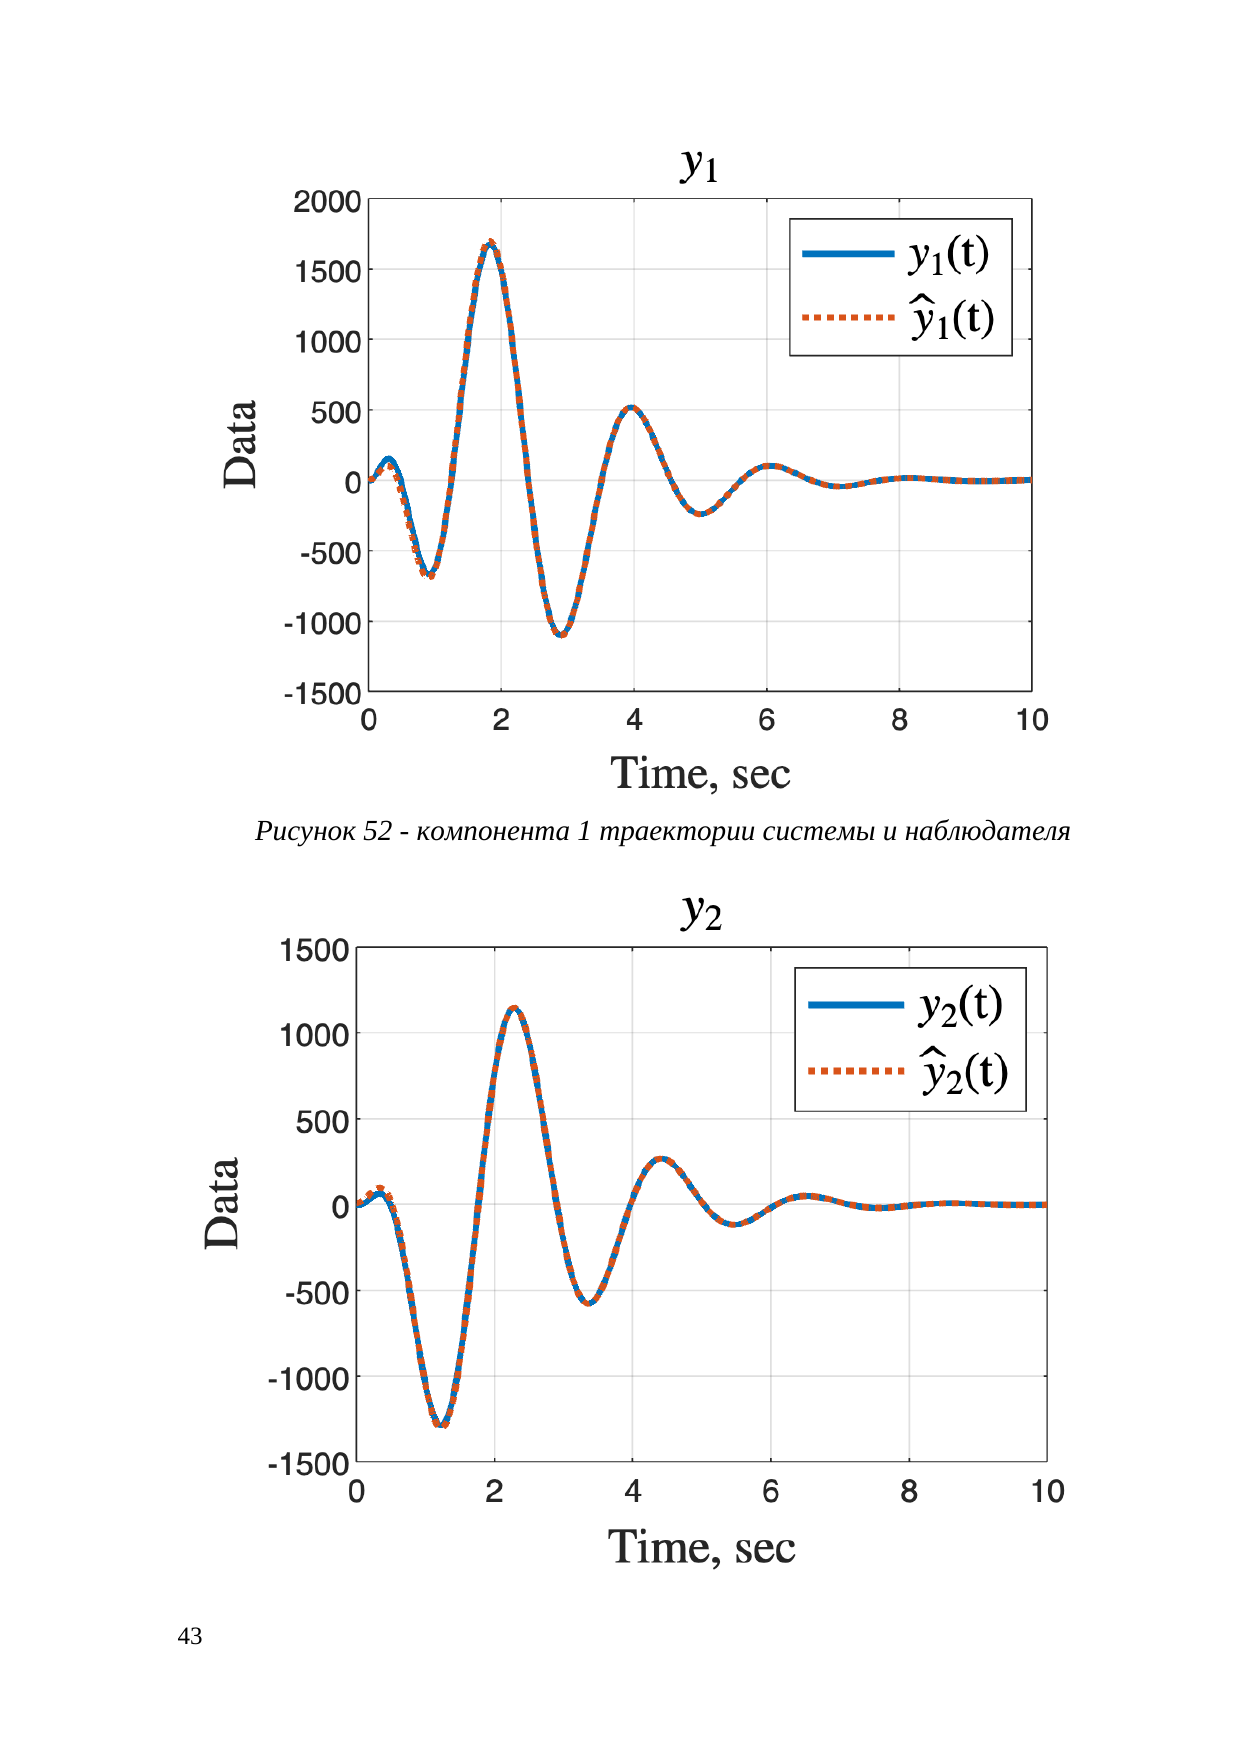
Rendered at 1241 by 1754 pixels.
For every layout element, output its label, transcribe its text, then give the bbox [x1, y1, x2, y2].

picture [211, 118, 1118, 799]
text Рисунок 52 - компонента 1 траектории системы и наблюдателя [177, 813, 1152, 847]
picture [192, 863, 1137, 1574]
